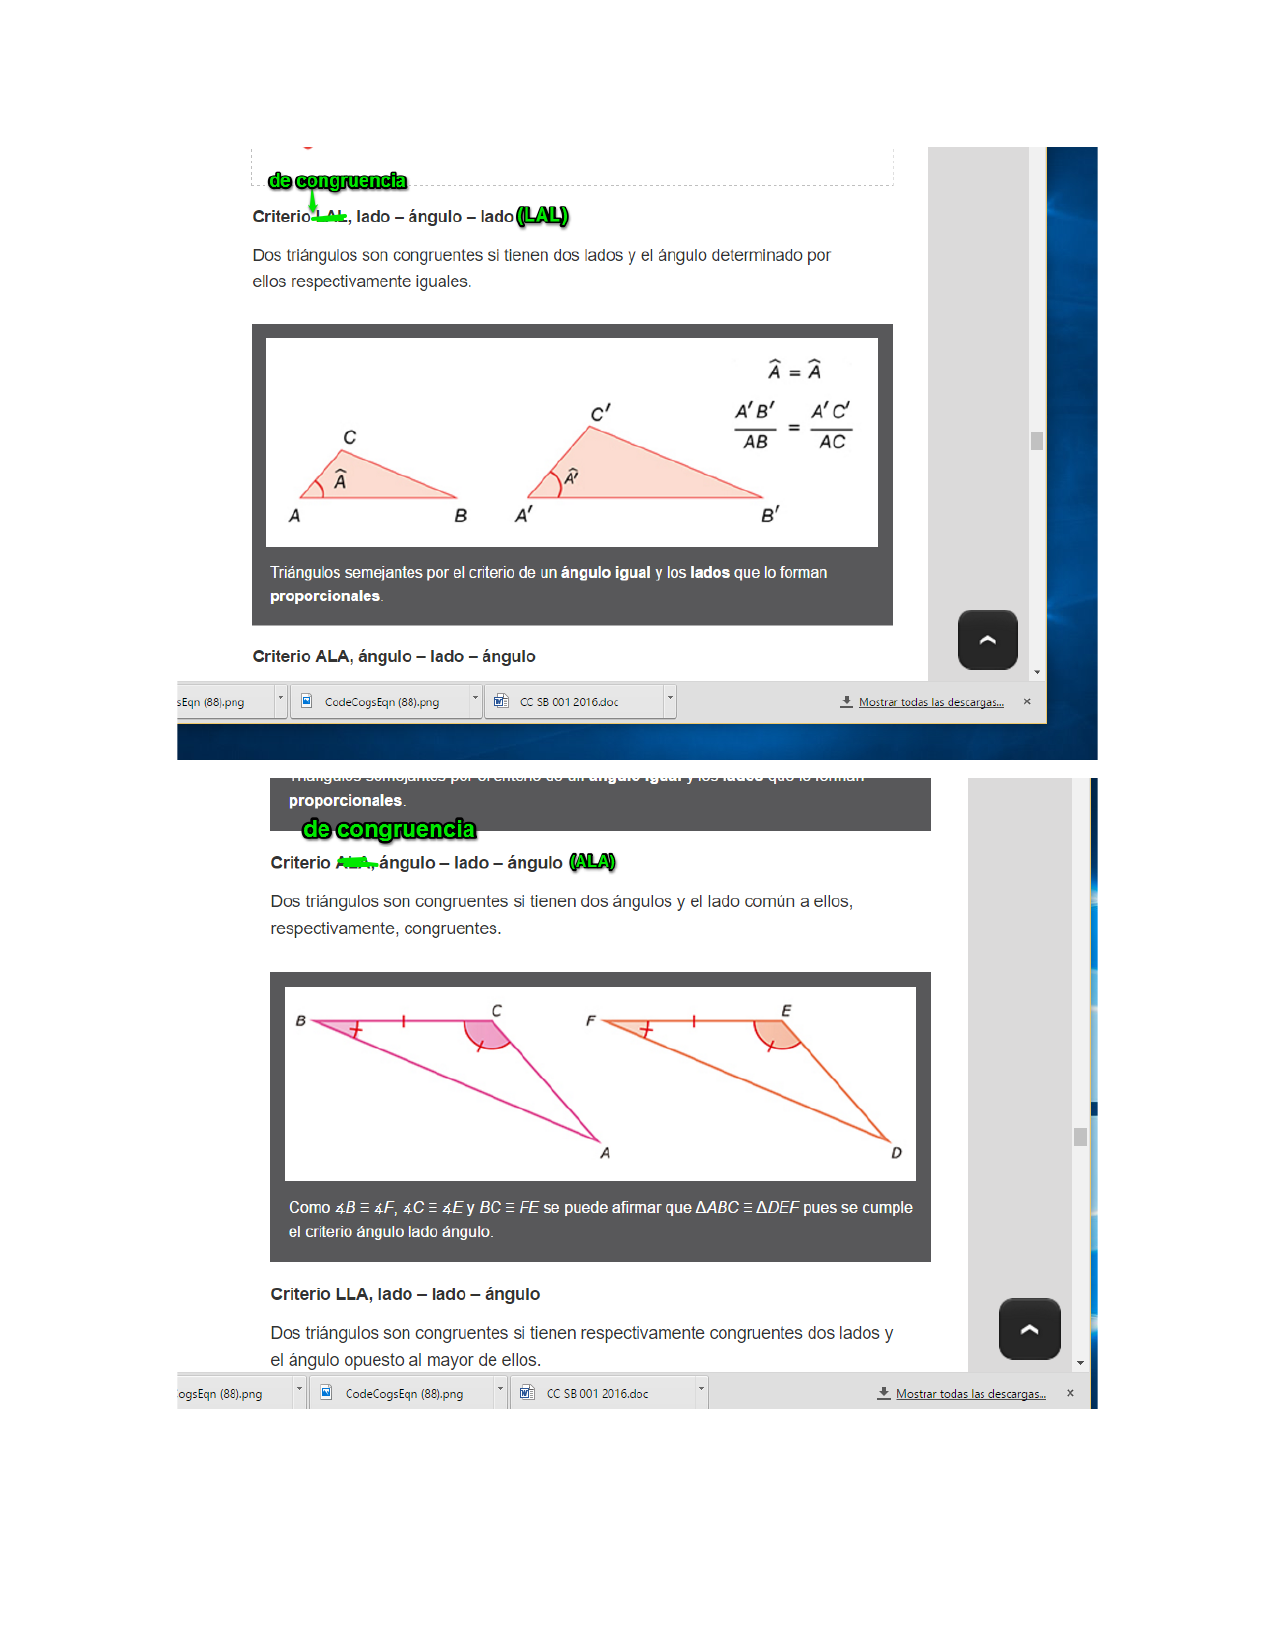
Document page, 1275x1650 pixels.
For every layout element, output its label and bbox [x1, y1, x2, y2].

picture [177, 147, 1098, 760]
picture [177, 778, 1098, 1409]
